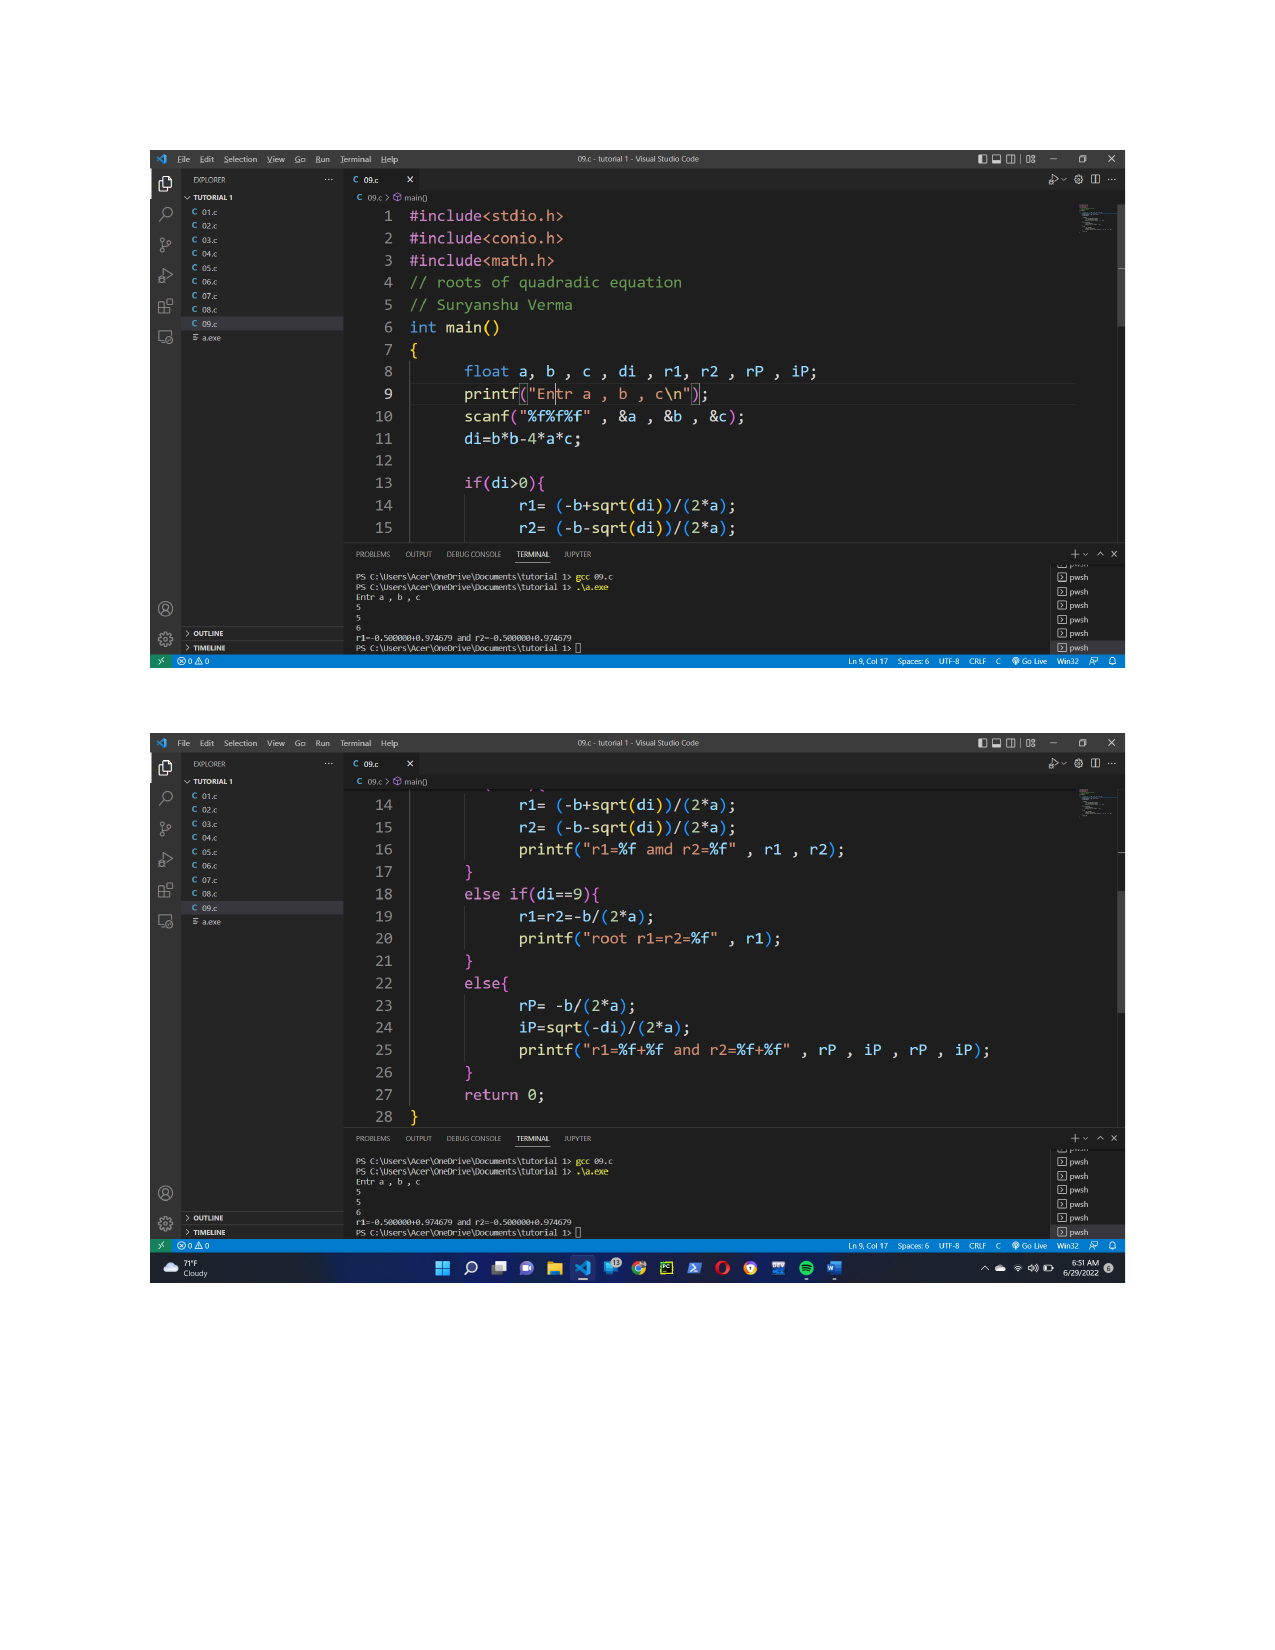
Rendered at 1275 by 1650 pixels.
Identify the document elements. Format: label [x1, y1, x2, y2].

picture [150, 150, 1125, 668]
picture [150, 733, 1125, 1283]
